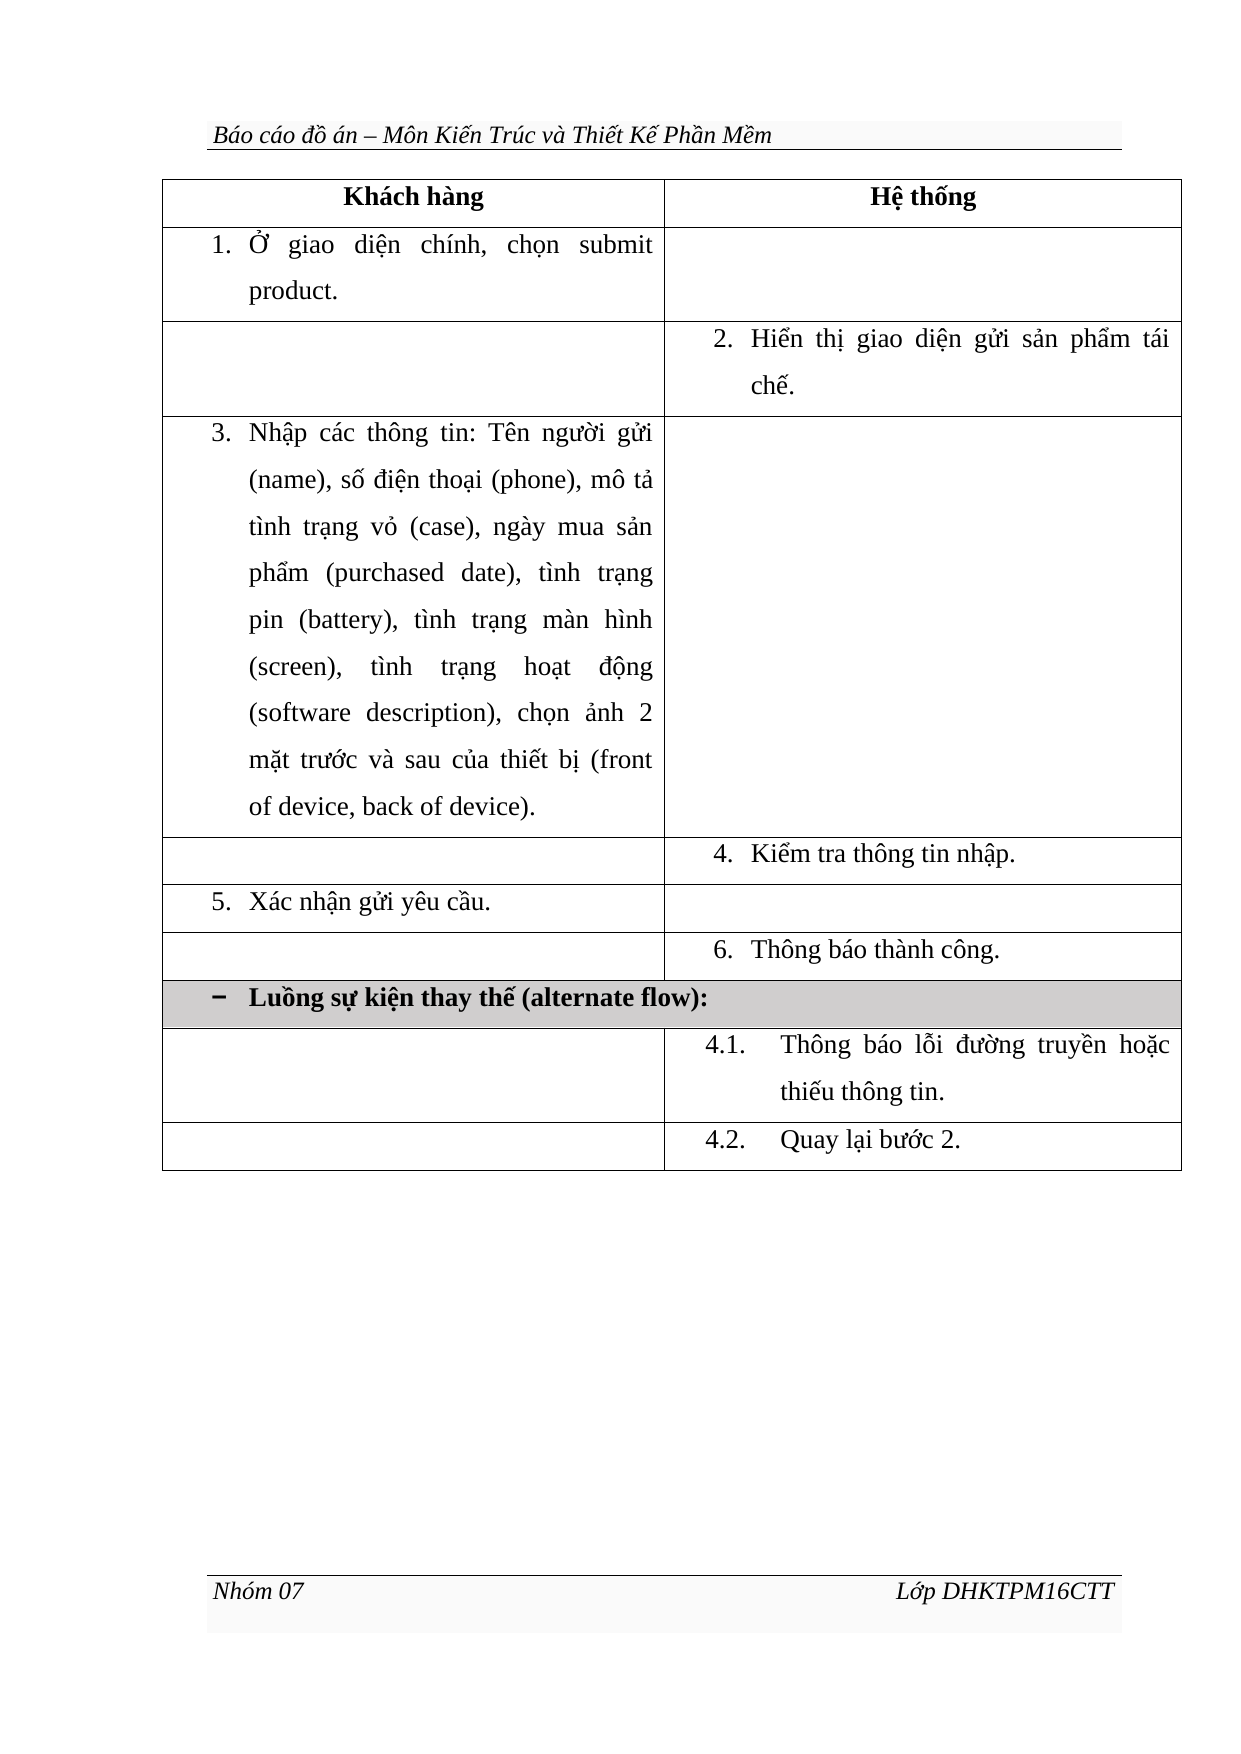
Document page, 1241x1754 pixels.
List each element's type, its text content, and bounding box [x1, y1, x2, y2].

table_cell [665, 885, 1181, 932]
table_cell Thông báo lỗi đường truyền hoặc thiếu thông tin. [665, 1029, 1181, 1122]
table_cell Quay lại bước 2. [665, 1123, 1181, 1169]
table_cell Thông báo thành công. [665, 933, 1181, 980]
table_cell Hiển thị giao diện gửi sản phẩm tái chế. [665, 322, 1181, 416]
table_cell Xác nhận gửi yêu cầu. [163, 885, 664, 932]
table_cell Luồng sự kiện thay thế (alternate flow): [163, 981, 1181, 1027]
table_cell [163, 1029, 664, 1122]
table_cell [163, 1123, 664, 1169]
table_cell Ở giao diện chính, chọn submit product. [163, 228, 664, 321]
table_cell Hệ thống [665, 180, 1181, 227]
table_cell [163, 838, 664, 884]
table_cell [163, 322, 664, 416]
table_cell [665, 417, 1181, 837]
table_cell [665, 228, 1181, 321]
table_cell Khách hàng [163, 180, 664, 227]
table_cell [163, 933, 664, 980]
table_cell Nhập các thông tin: Tên người gửi (name), số điện thoại (phone), mô tả tình trạng vỏ (case), ngày mua sản phẩm (purchased date), tình trạng pin (battery), tình trạng màn hình (screen), tình trạng hoạt động (software description), chọn ảnh 2 mặt trước và sau của thiết bị (front of device, back of device). [163, 417, 664, 837]
table_cell Kiểm tra thông tin nhập. [665, 838, 1181, 884]
